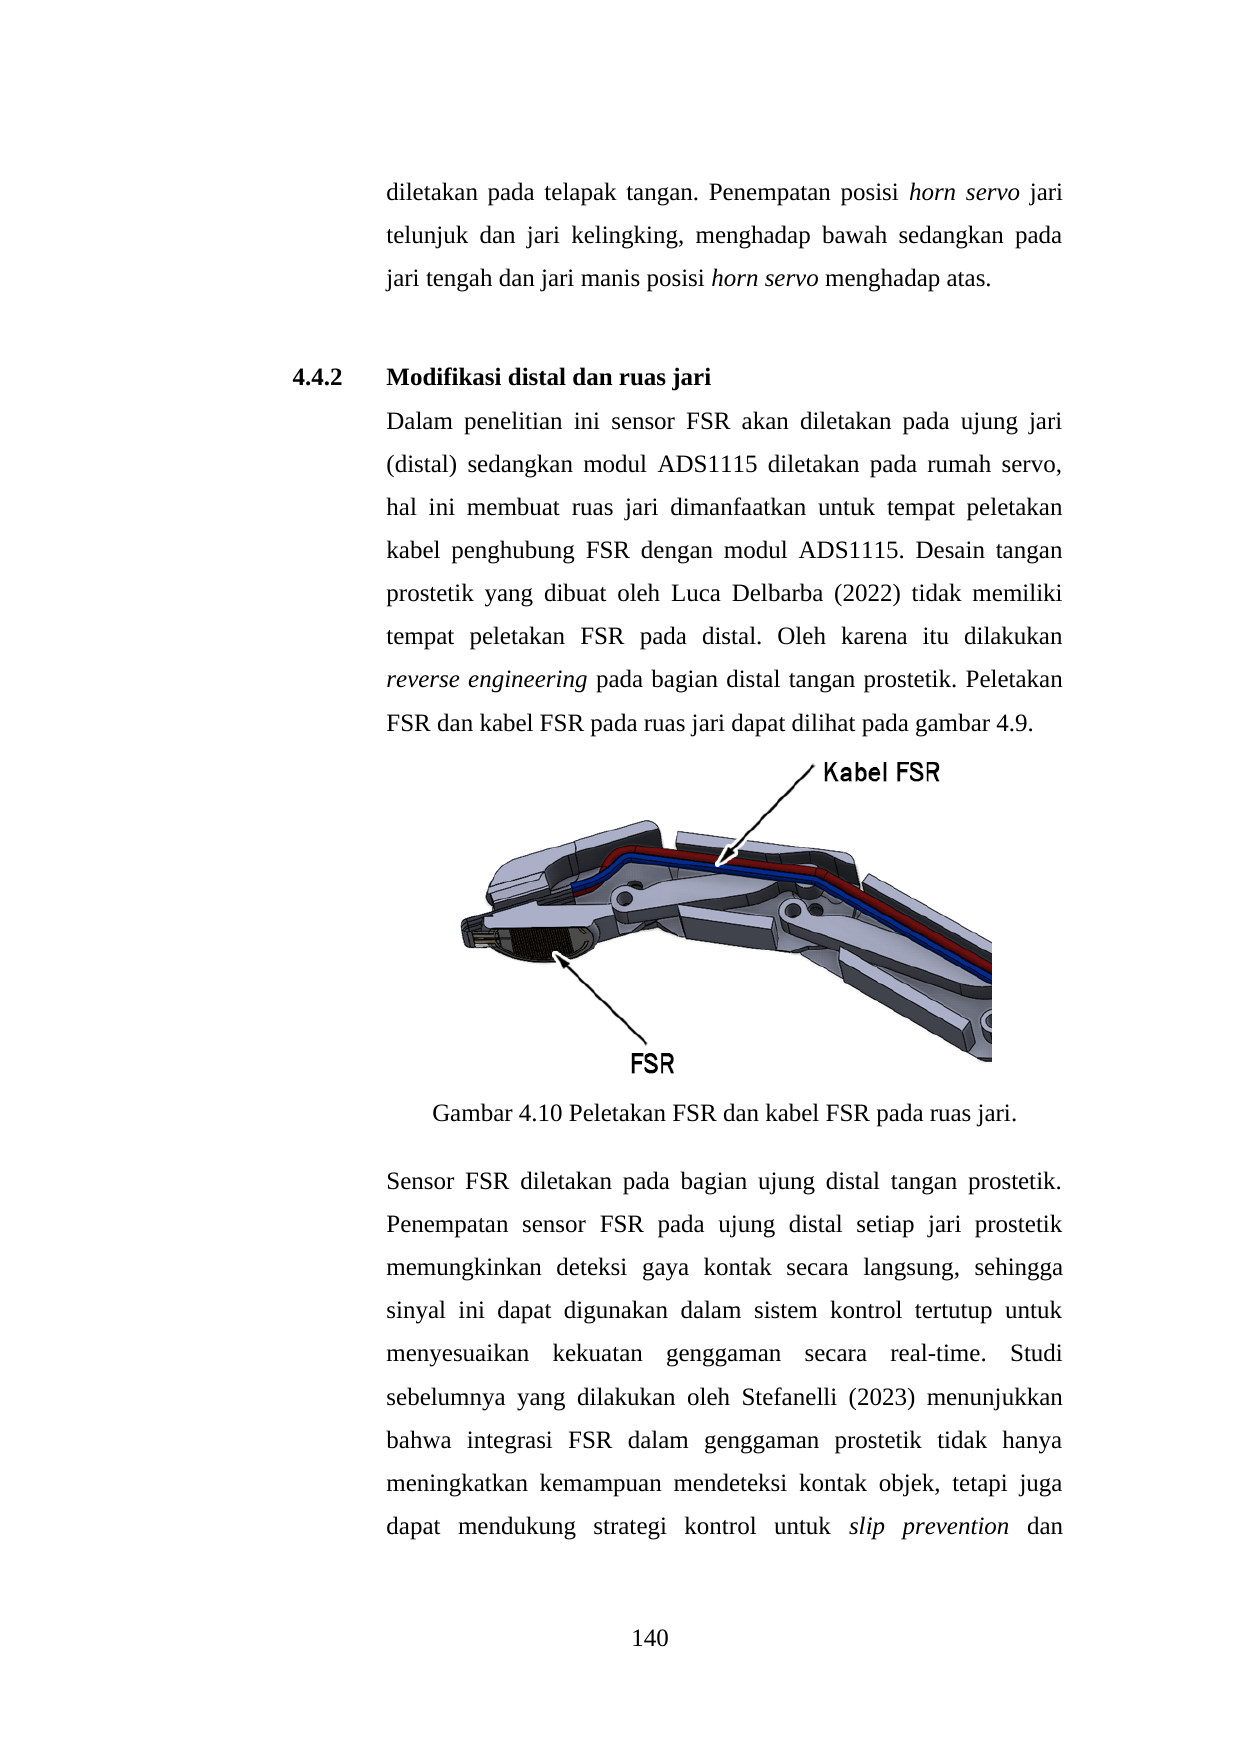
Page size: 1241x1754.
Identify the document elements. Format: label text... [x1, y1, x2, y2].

subtitle 4.4.2 Modifikasi distal dan ruas jari [292, 362, 1063, 391]
picture [457, 750, 992, 1084]
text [386, 1166, 1063, 1540]
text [386, 177, 1063, 292]
text Dalam penelitian ini sensor FSR akan diletakan pada ujung jari (distal) sedangkan modul ADS1115 diletakan pada rumah servo, hal ini membuat ruas jari dimanfaatkan untuk tempat peletakan kabel penghubung FSR dengan modul ADS1115. Desain tangan prostetik yang dibuat oleh Luca Delbarba (2022) tidak memiliki tempat peletakan FSR pada distal. Oleh karena itu dilakukan reverse engineering pada bagian distal tangan prostetik. Peletakan FSR dan kabel FSR pada ruas jari dapat dilihat pada gambar 4.9. [386, 406, 1063, 736]
text Gambar 4.10 Peletakan FSR dan kabel FSR pada ruas jari. [330, 1098, 1063, 1127]
